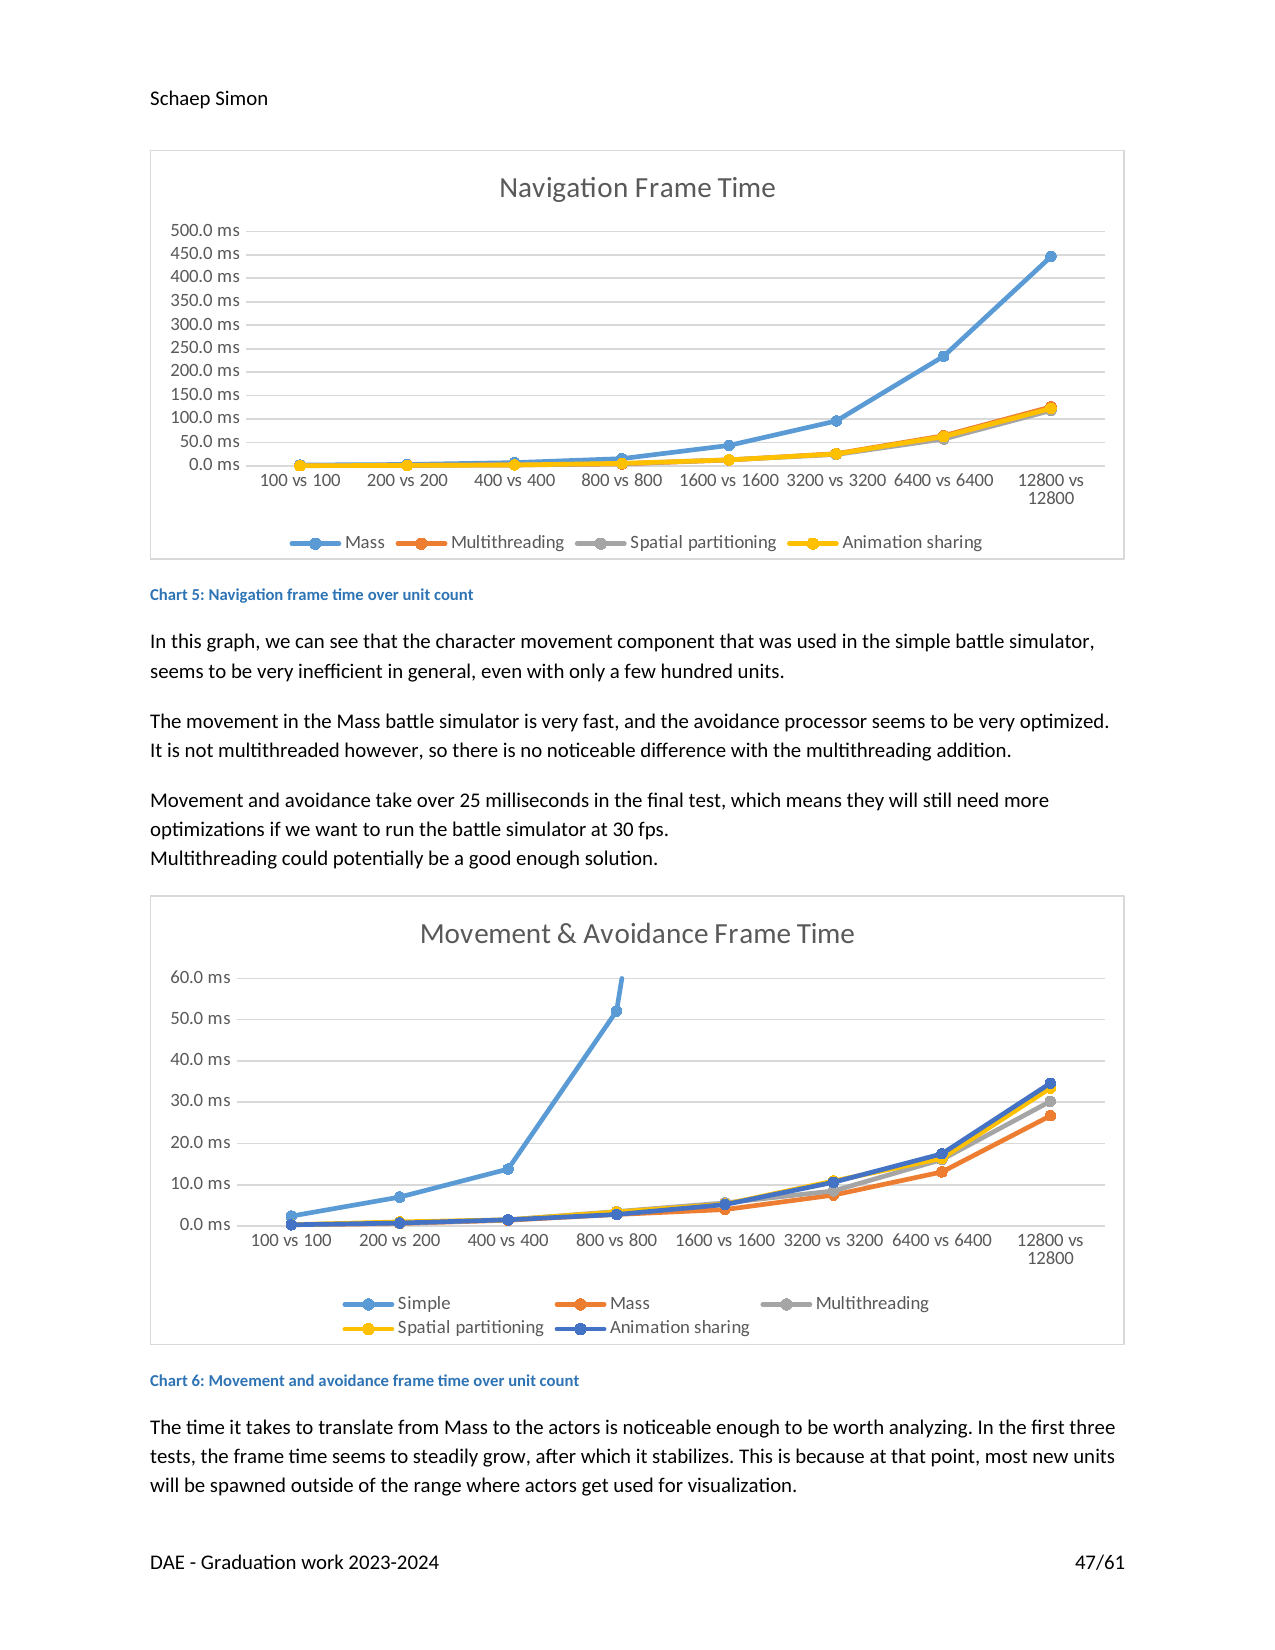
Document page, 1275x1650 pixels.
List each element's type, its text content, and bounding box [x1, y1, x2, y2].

text Chart 5: Navigation frame time over unit count [150, 584, 1125, 605]
text The movement in the Mass battle simulator is very fast, and the avoidance processor seems to be very optimized. It is not multithreaded however, so there is no noticeable difference with the multithreading addition. [150, 708, 1125, 762]
text The time it takes to translate from Mass to the actors is noticeable enough to be worth analyzing. In the first three tests, the frame time seems to steadily grow, after which it stabilizes. This is because at that point, most new units will be spawned outside of the range where actors get used for visualization. [150, 1414, 1125, 1498]
text Chart 6: Movement and avoidance frame time over unit count [150, 1370, 1125, 1390]
text In this graph, we can see that the character movement component that was used in the simple battle simulator, seems to be very inefficient in general, even with only a few hundred units. [150, 629, 1125, 683]
text Movement and avoidance take over 25 milliseconds in the final test, which means they will still need more optimizations if we want to run the battle simulator at 30 fps. Multithreading could potentially be a good enough solution. [150, 787, 1125, 871]
